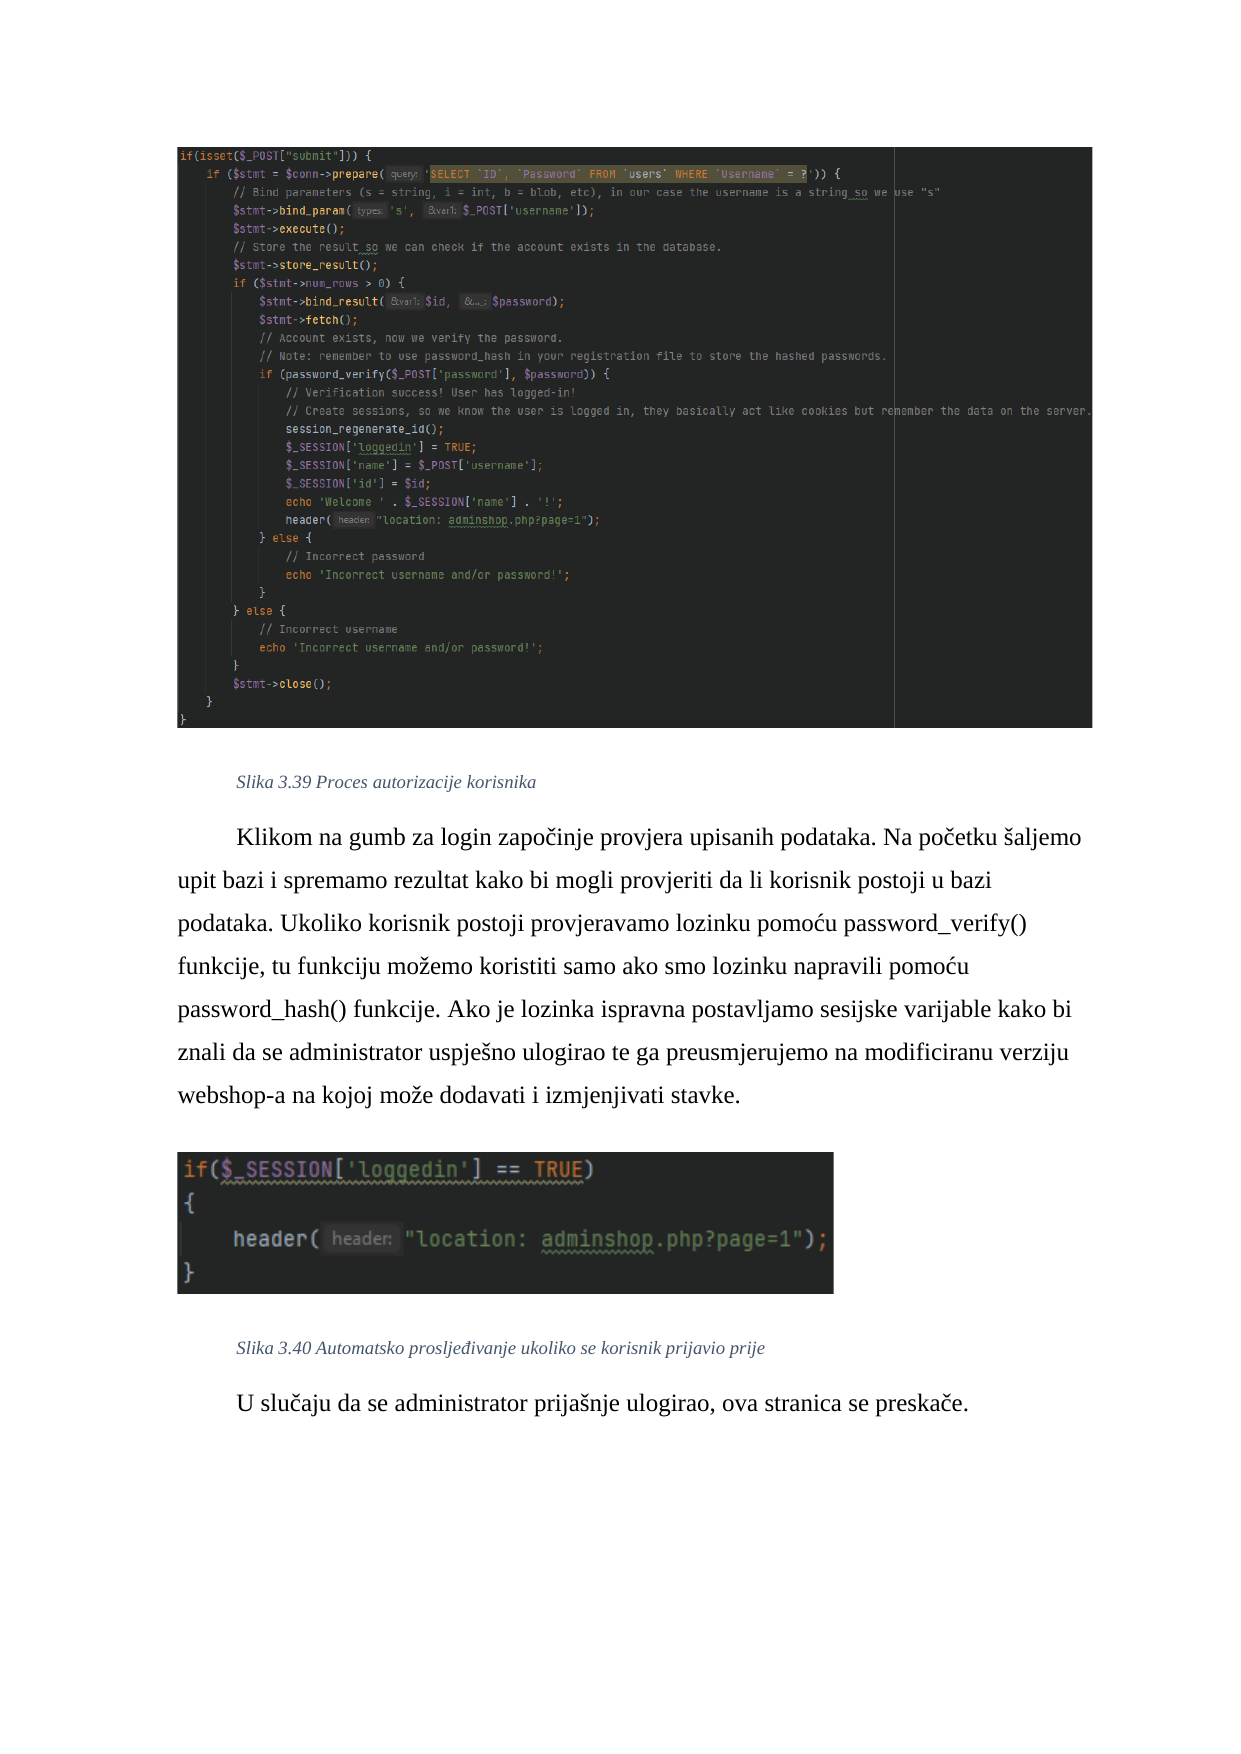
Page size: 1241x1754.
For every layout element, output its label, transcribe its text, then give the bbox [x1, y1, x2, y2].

text Slika 3.40 Automatsko prosljeđivanje ukoliko se korisnik prijavio prije [177, 1337, 1092, 1359]
picture [177, 147, 1093, 728]
text U slučaju da se administrator prijašnje ulogirao, ova stranica se preskače. [177, 1388, 1092, 1417]
picture [177, 1152, 834, 1294]
text Slika 3.39 Proces autorizacije korisnika [177, 771, 1092, 793]
text Klikom na gumb za login započinje provjera upisanih podataka. Na početku šaljemo upit bazi i spremamo rezultat kako bi mogli provjeriti da li korisnik postoji u bazi podataka. Ukoliko korisnik postoji provjeravamo lozinku pomoću password_verify() funkcije, tu funkciju možemo koristiti samo ako smo lozinku napravili pomoću password_hash() funkcije. Ako je lozinka ispravna postavljamo sesijske varijable kako bi znali da se administrator uspješno ulogirao te ga preusmjerujemo na modificiranu verziju webshop-a na kojoj može dodavati i izmjenjivati stavke. [177, 822, 1092, 1109]
